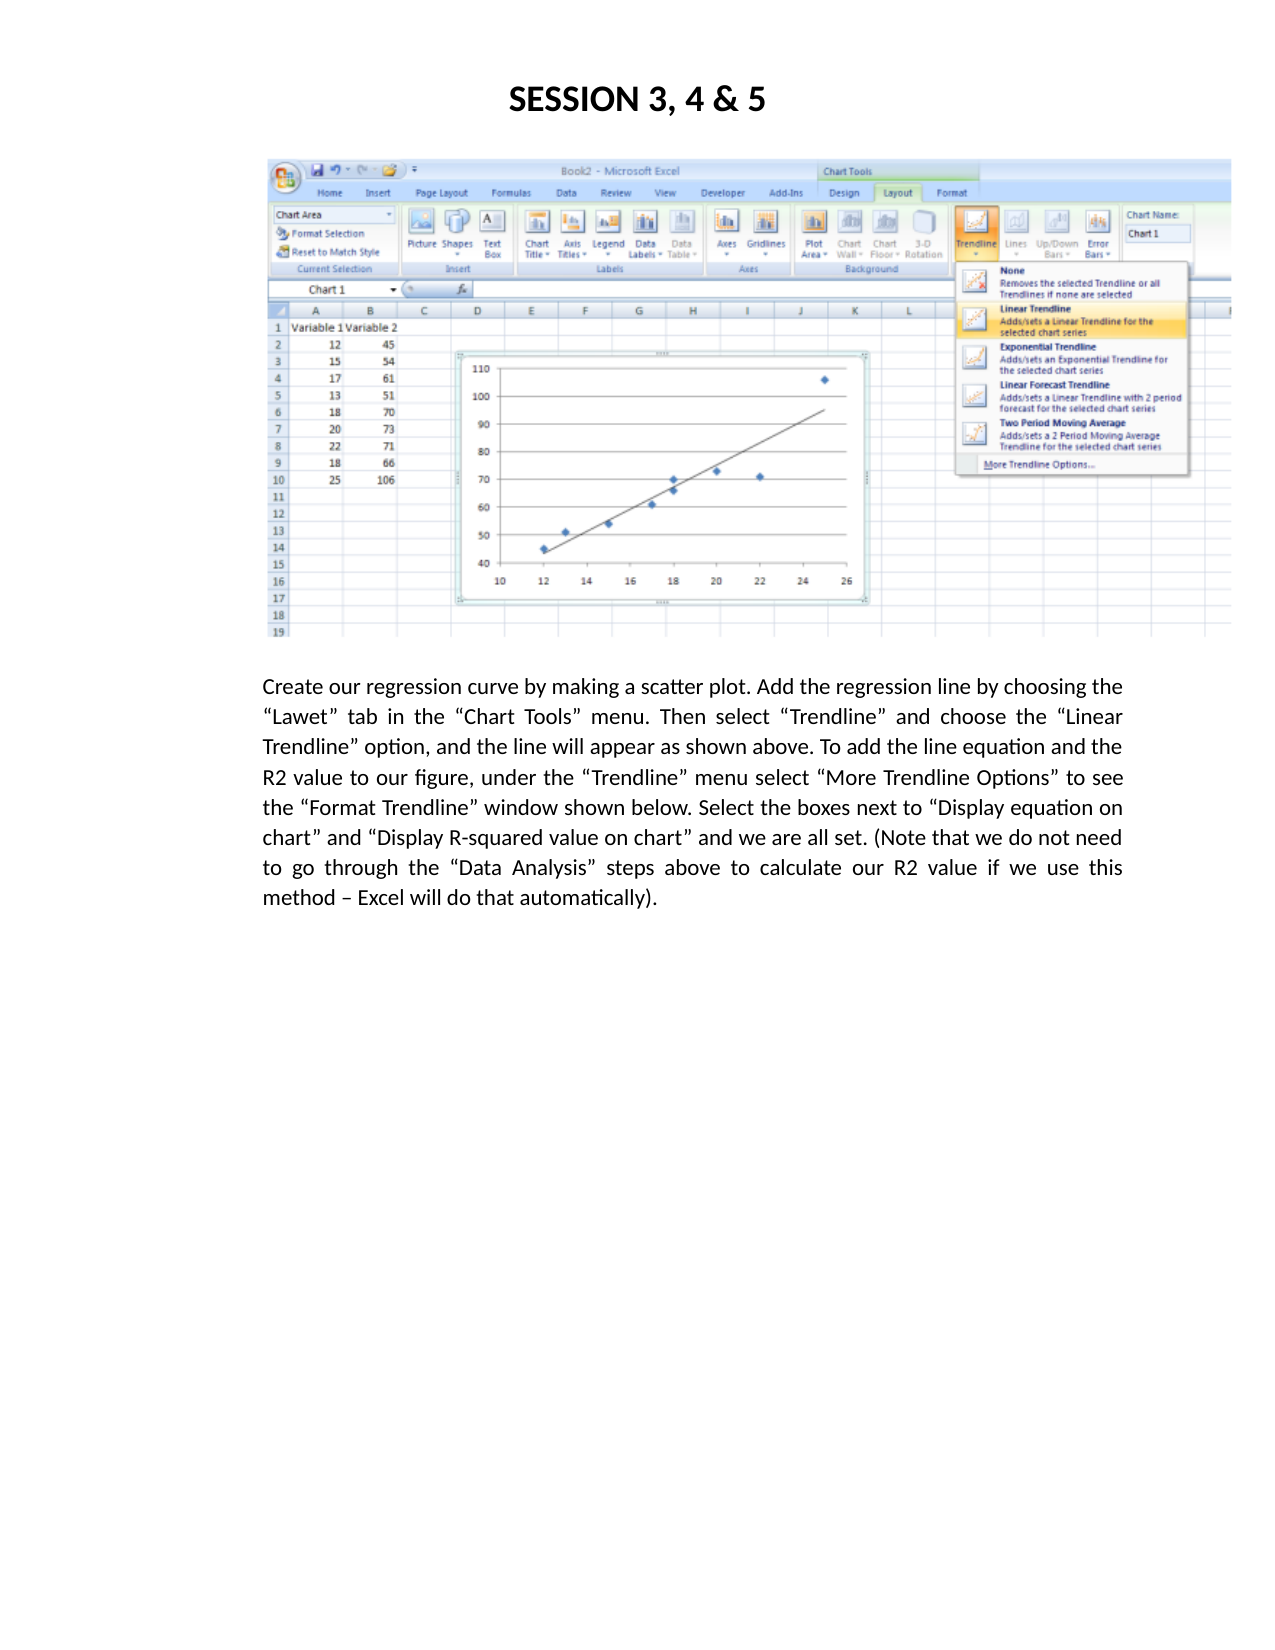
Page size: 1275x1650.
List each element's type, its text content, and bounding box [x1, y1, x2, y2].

list Create our regression curve by making a scatter plot. Add the regression line by choosing the “Lawet” tab in the “Chart Tools” menu. Then select “Trendline” and choose the “Linear Trendline” option, and the line will appear as shown above. To add the line equation and the R2 value to our figure, under the “Trendline” menu select “More Trendline Options” to see the “Format Trendline” window shown below. Select the boxes next to “Display equation on chart” and “Display R-squared value on chart” and we are all set. (Note that we do not need to go through the “Data Analysis” steps above to calculate our R2 value if we use this method – Excel will do that automatically). [262, 672, 1125, 911]
picture [262, 150, 1232, 640]
